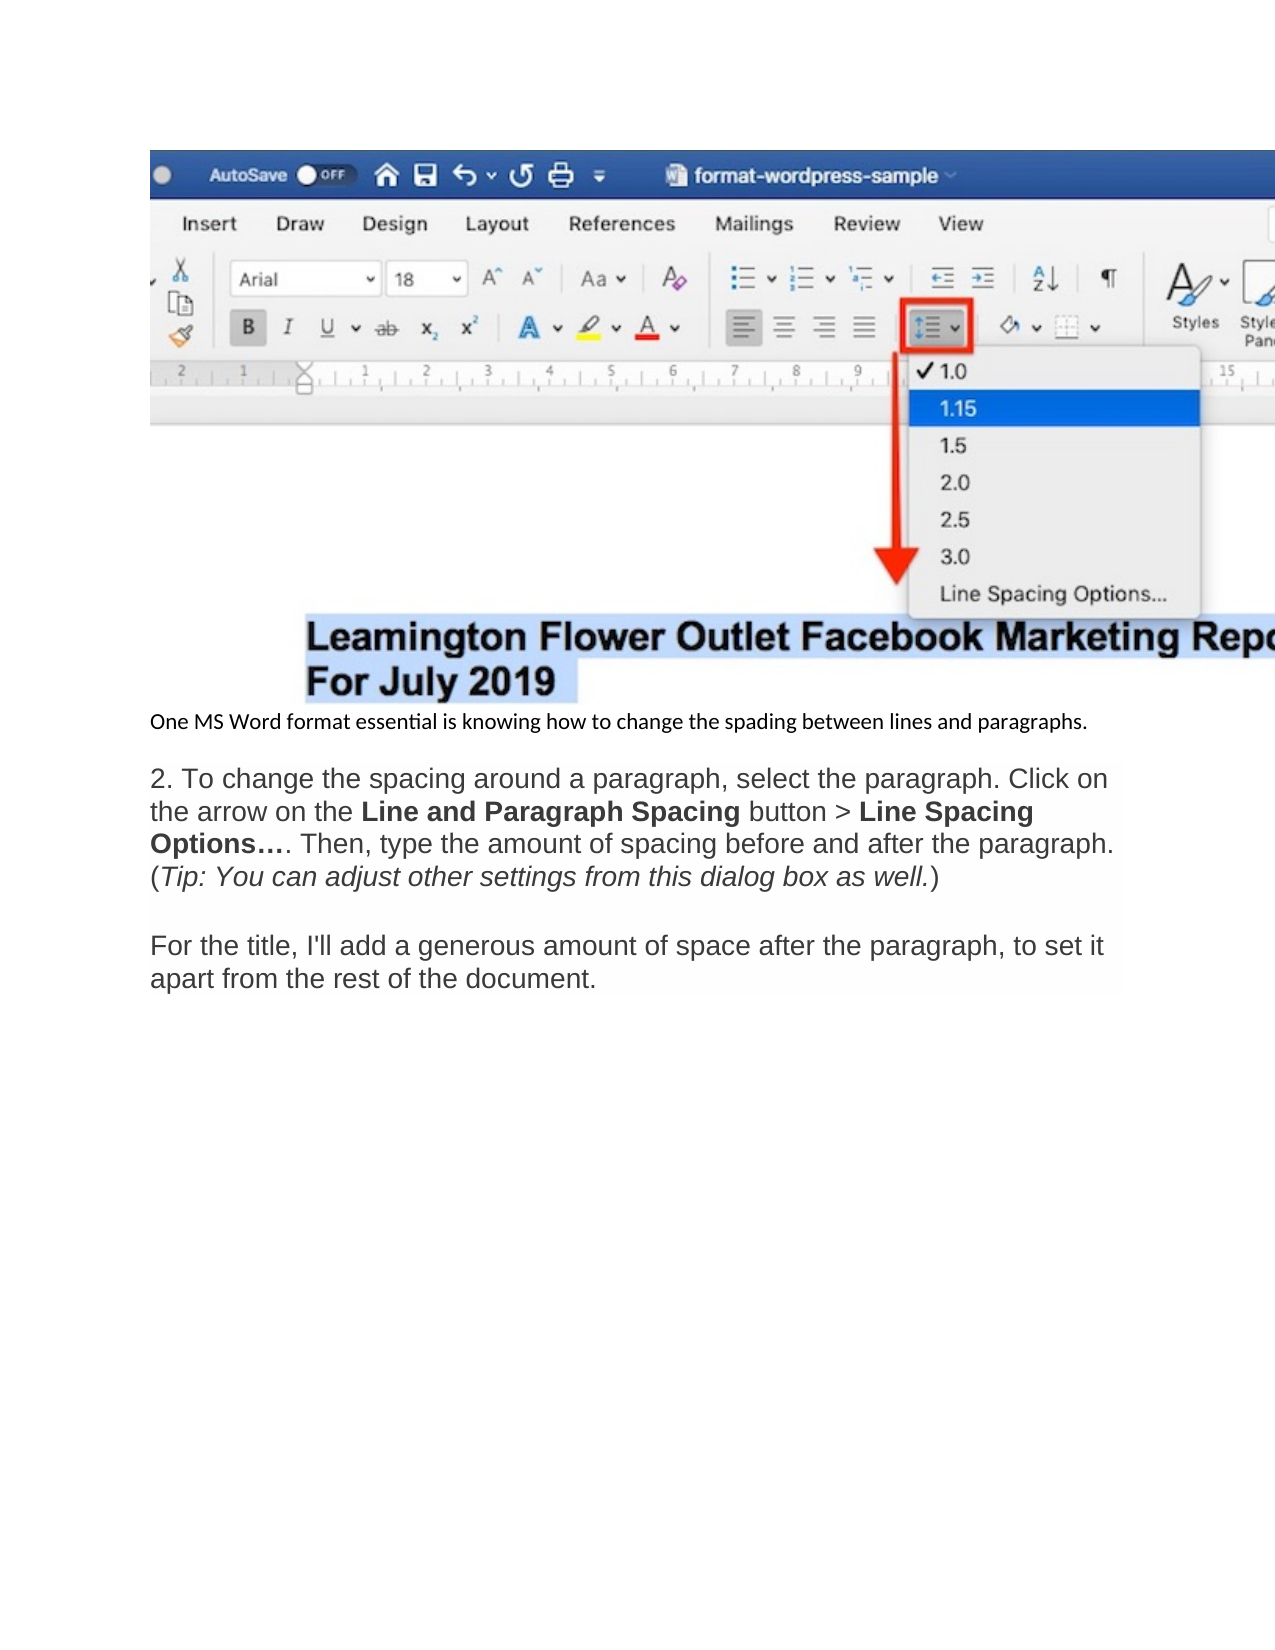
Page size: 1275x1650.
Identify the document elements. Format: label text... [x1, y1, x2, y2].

text 2. To change the spacing around a paragraph, select the paragraph. Click on the arrow on the Line and Paragraph Spacing button > Line Spacing Options…. Then, type the amount of spacing before and after the paragraph. (Tip: You can adjust other settings from this dialog box as well.) [150, 762, 1125, 892]
text For the title, I'll add a generous amount of space after the paragraph, to set it apart from the rest of the document. [150, 929, 1125, 994]
text One MS Word format essential is knowing how to change the spading between lines and paragraphs. [150, 705, 1125, 735]
picture [150, 150, 1275, 705]
